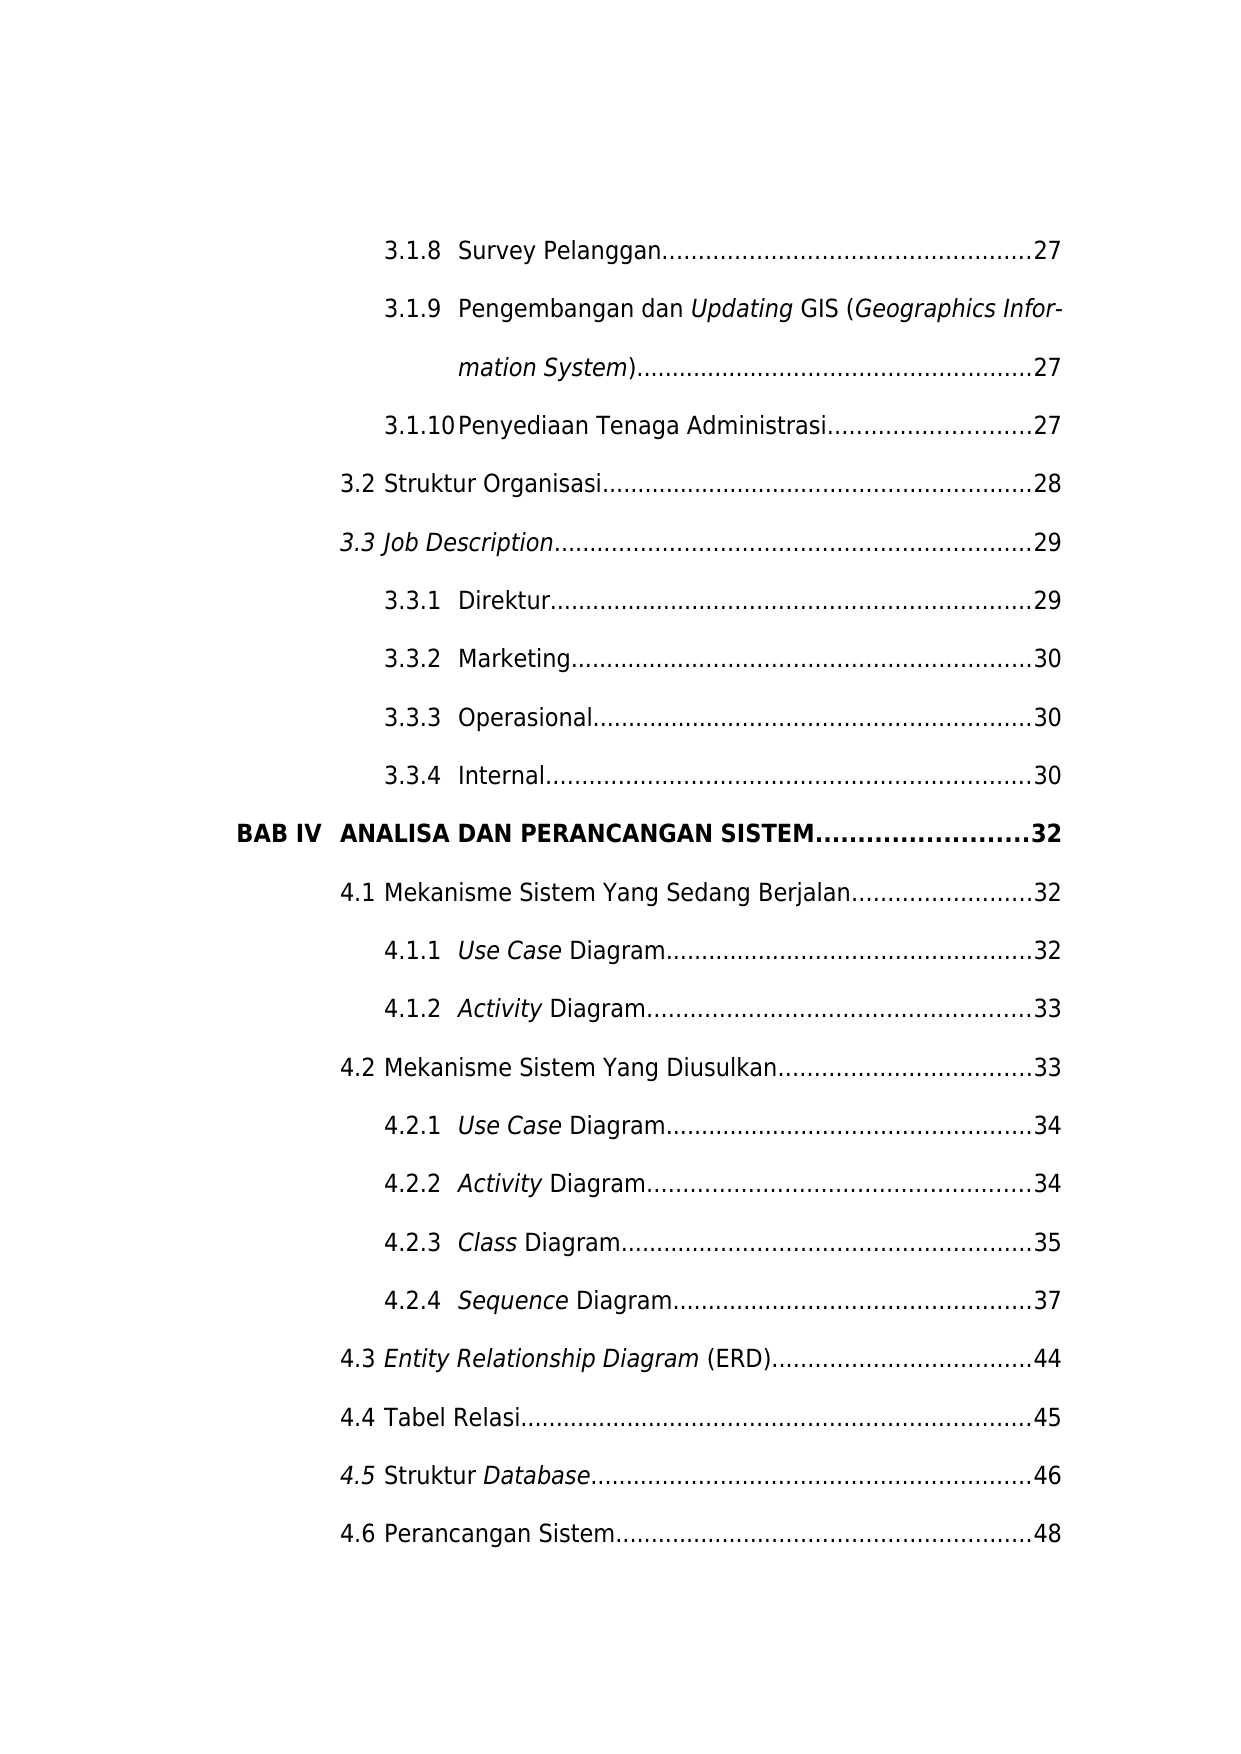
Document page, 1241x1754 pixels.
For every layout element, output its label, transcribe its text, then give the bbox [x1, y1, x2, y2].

text 4.1.2 Activity Diagram 33 [384, 994, 1063, 1024]
text 3.3.4 Internal 30 [384, 761, 1063, 790]
text 3.1.10 Penyediaan Tenaga Administrasi 27 [384, 411, 1063, 440]
text 3.2 Struktur Organisasi 28 [340, 469, 1063, 499]
text BAB IV ANALISA DAN PERANCANGAN SISTEM 32 [236, 819, 1063, 849]
text 4.3 Entity Relationship Diagram (ERD) 44 [340, 1344, 1063, 1374]
text 4.2 Mekanisme Sistem Yang Diusulkan 33 [340, 1053, 1063, 1082]
text 4.2.3 Class Diagram 35 [384, 1228, 1063, 1257]
text 3.3 Job Description 29 [340, 528, 1063, 557]
text 4.5 Struktur Database 46 [340, 1461, 1063, 1490]
text 4.6 Perancangan Sistem 48 [340, 1519, 1063, 1549]
text 3.3.2 Marketing 30 [384, 644, 1063, 674]
text 4.4 Tabel Relasi 45 [340, 1403, 1063, 1432]
text 3.1.9 Pengembangan dan Updating GIS (Geographics Infor-mation System) 27 [384, 294, 1063, 382]
text 3.3.1 Direktur 29 [384, 586, 1063, 615]
text 4.2.4 Sequence Diagram 37 [384, 1286, 1063, 1315]
text 4.1 Mekanisme Sistem Yang Sedang Berjalan 32 [340, 878, 1063, 907]
text 4.2.1 Use Case Diagram 34 [384, 1111, 1063, 1140]
text 3.1.8 Survey Pelanggan 27 [384, 236, 1063, 265]
text 4.2.2 Activity Diagram 34 [384, 1169, 1063, 1199]
text 3.3.3 Operasional 30 [384, 703, 1063, 732]
text 4.1.1 Use Case Diagram 32 [384, 936, 1063, 965]
